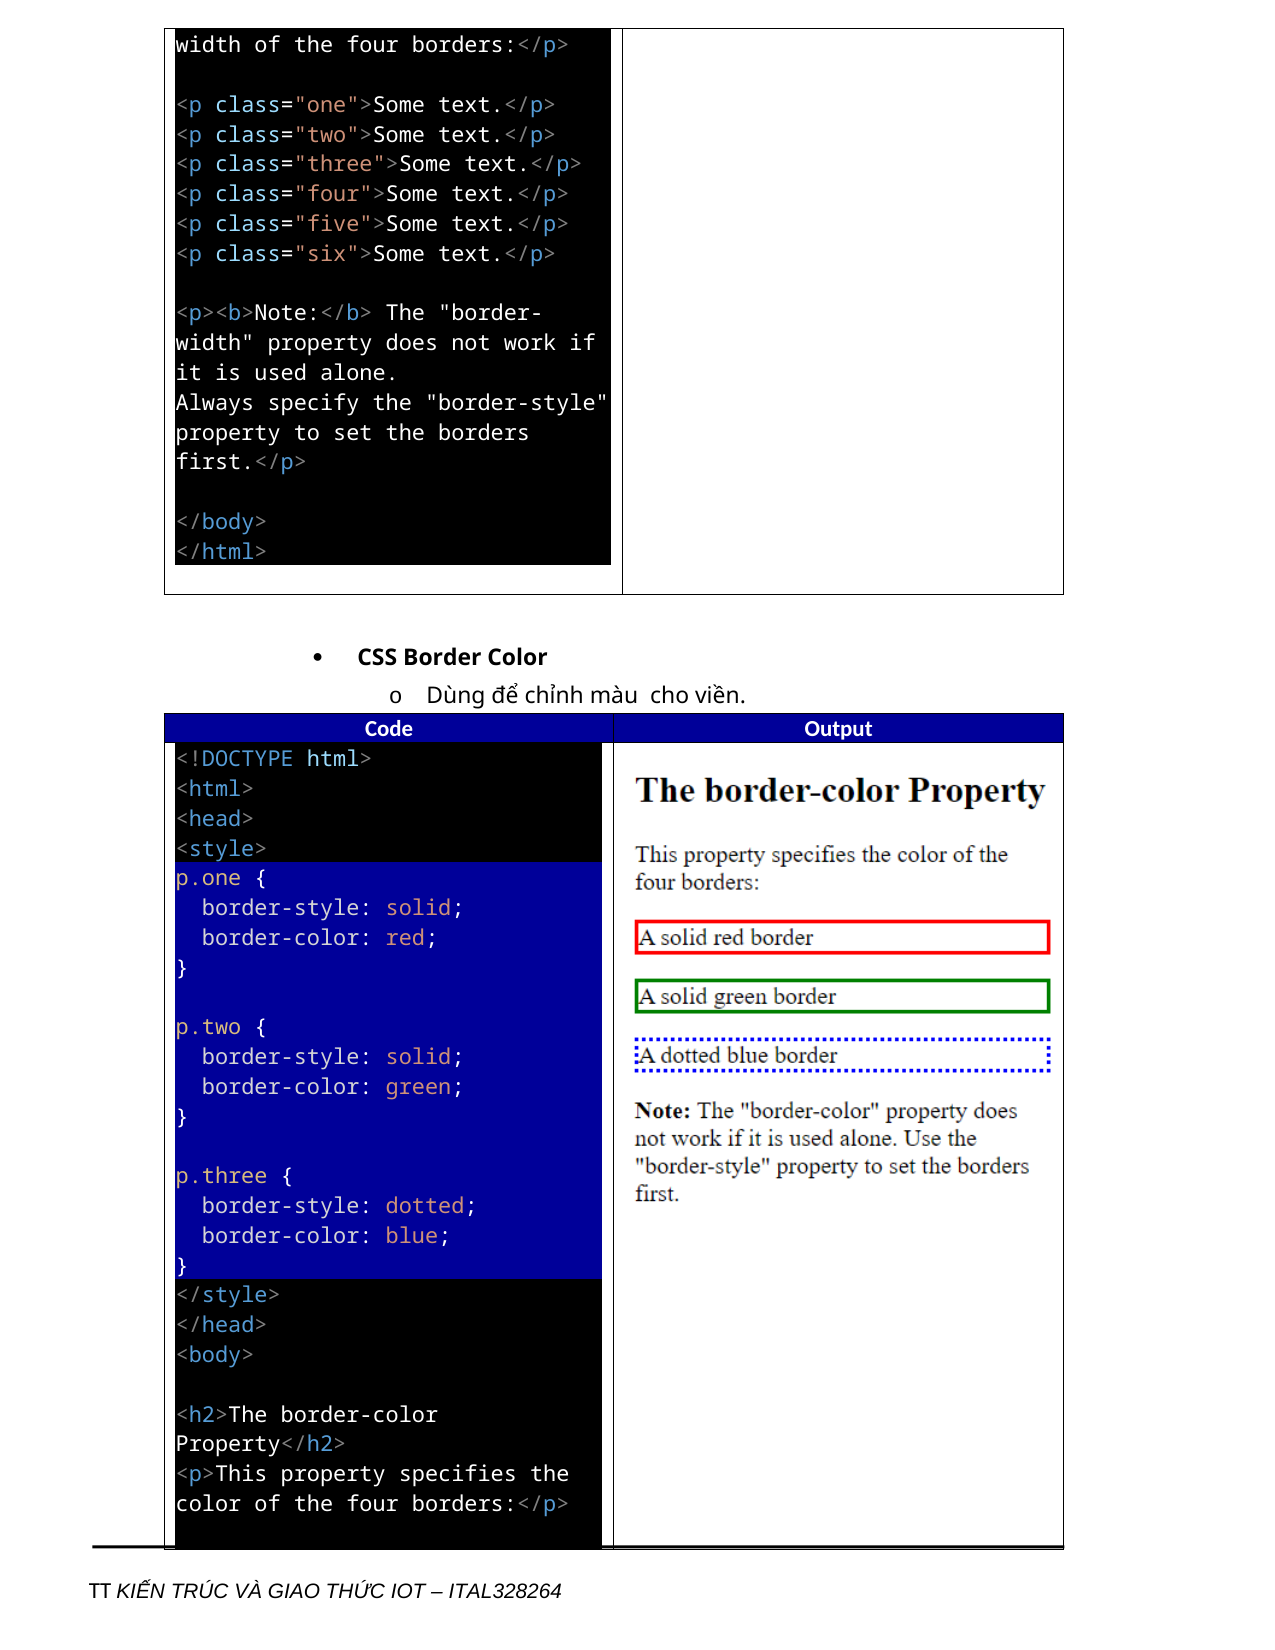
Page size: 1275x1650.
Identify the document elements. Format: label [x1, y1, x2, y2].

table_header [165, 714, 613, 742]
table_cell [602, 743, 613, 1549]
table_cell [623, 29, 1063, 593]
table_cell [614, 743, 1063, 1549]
picture [625, 743, 1059, 1354]
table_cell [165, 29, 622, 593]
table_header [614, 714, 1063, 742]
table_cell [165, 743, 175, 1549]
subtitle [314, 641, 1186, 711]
